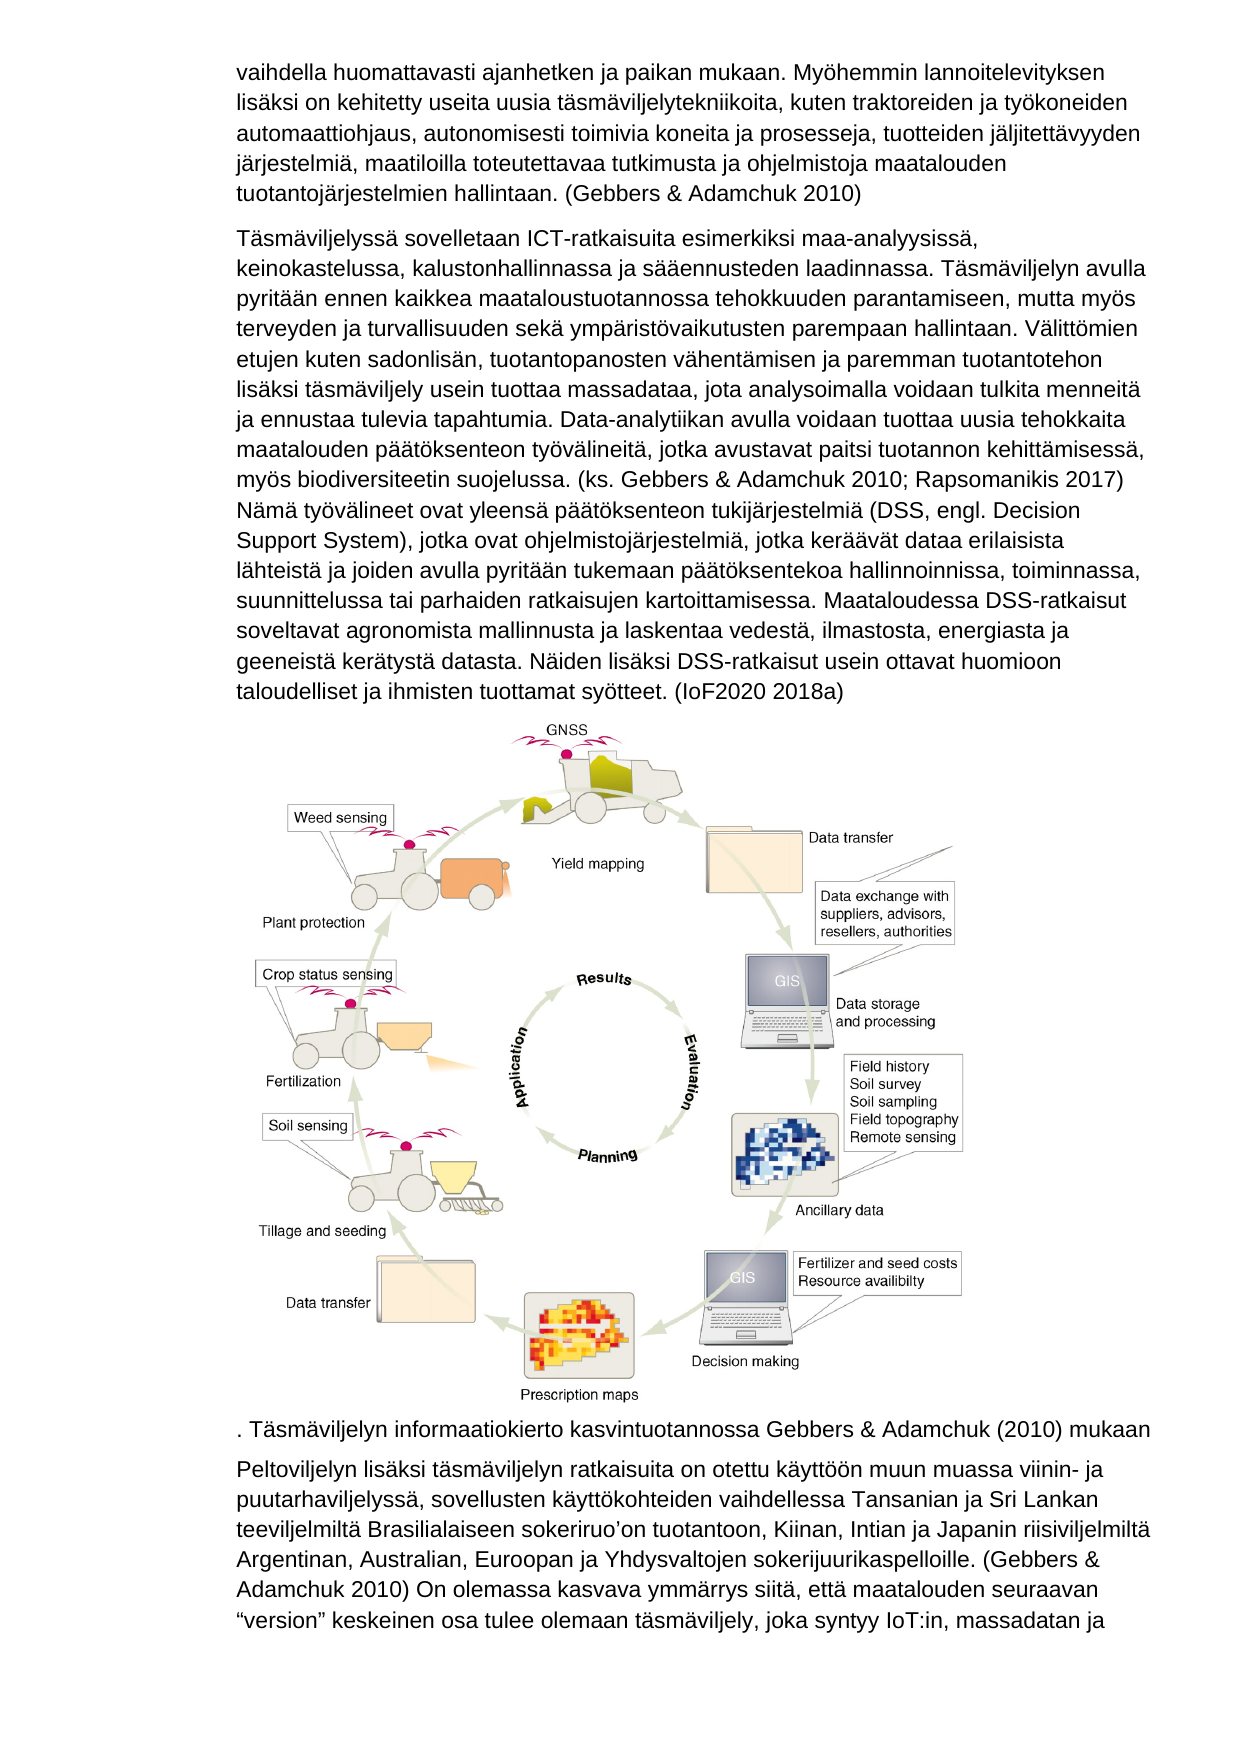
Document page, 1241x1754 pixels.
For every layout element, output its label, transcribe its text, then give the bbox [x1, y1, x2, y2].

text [236, 1456, 1152, 1633]
text Täsmäviljelyssä sovelletaan ICT-ratkaisuita esimerkiksi maa-analyysissä, keinokastelussa, kalustonhallinnassa ja sääennusteden laadinnassa. Täsmäviljelyn avulla pyritään ennen kaikkea maataloustuotannossa tehokkuuden parantamiseen, mutta myös terveyden ja turvallisuuden sekä ympäristövaikutusten parempaan hallintaan. Välittömien etujen kuten sadonlisän, tuotantopanosten vähentämisen ja paremman tuotantotehon lisäksi täsmäviljely usein tuottaa massadataa, jota analysoimalla voidaan tulkita menneitä ja ennustaa tulevia tapahtumia. Data-analytiikan avulla voidaan tuottaa uusia tehokkaita maatalouden päätöksenteon työvälineitä, jotka avustavat paitsi tuotannon kehittämisessä, myös biodiversiteetin suojelussa. (ks. Gebbers & Adamchuk 2010; Rapsomanikis 2017) Nämä työvälineet ovat yleensä päätöksenteon tukijärjestelmiä (DSS, engl. Decision Support System), jotka ovat ohjelmistojärjestelmiä, jotka keräävät dataa erilaisista lähteistä ja joiden avulla pyritään tukemaan päätöksentekoa hallinnoinnissa, toiminnassa, suunnittelussa tai parhaiden ratkaisujen kartoittamisessa. Maataloudessa DSS-ratkaisut soveltavat agronomista mallinnusta ja laskentaa vedestä, ilmastosta, energiasta ja geeneistä kerätystä datasta. Näiden lisäksi DSS-ratkaisut usein ottavat huomioon taloudelliset ja ihmisten tuottamat syötteet. (IoF2020 2018a) [236, 225, 1152, 704]
picture [255, 722, 964, 1403]
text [236, 59, 1152, 206]
